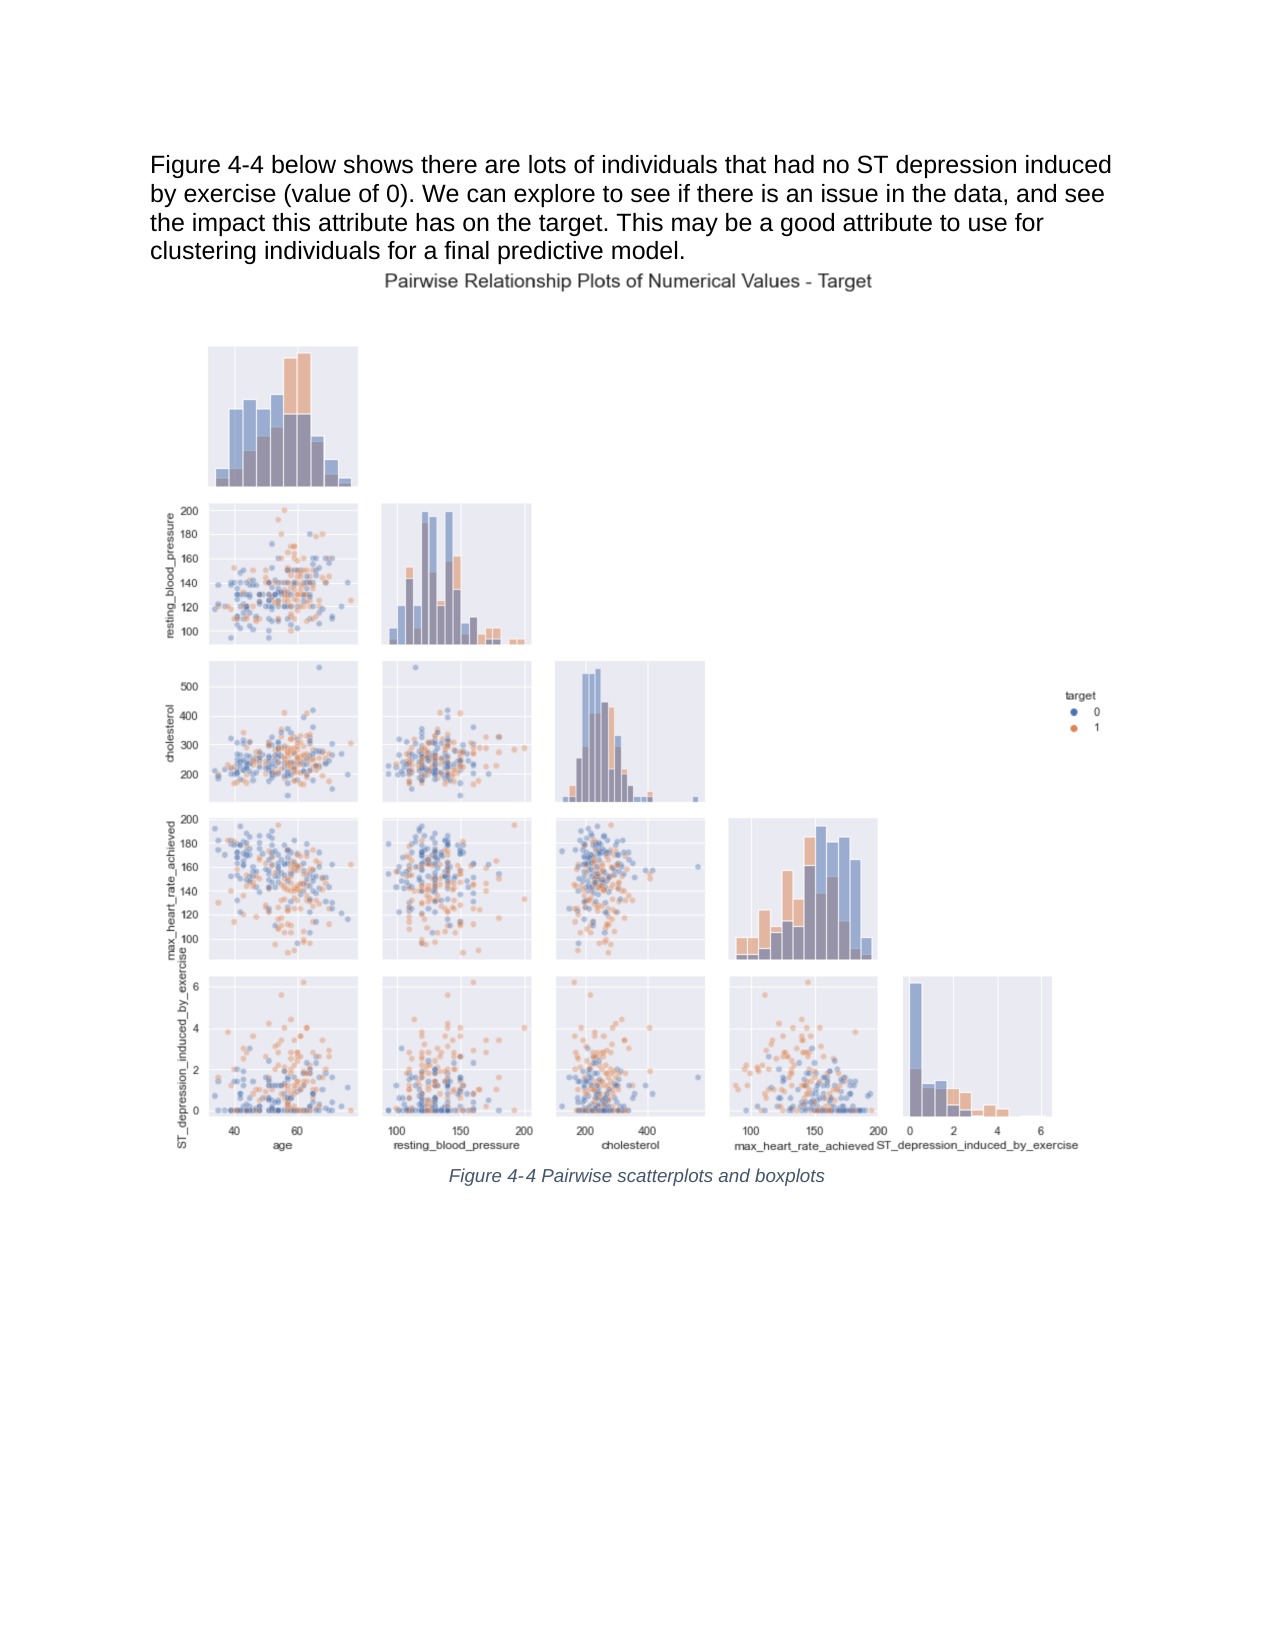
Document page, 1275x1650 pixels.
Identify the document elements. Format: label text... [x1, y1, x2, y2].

text Figure 4-4 below shows there are lots of individuals that had no ST depression induced by exercise (value of 0). We can explore to see if there is an issue in the data, and see the impact this attribute has on the target. This may be a good attribute to use for clustering individuals for a final predictive model. [150, 150, 1125, 265]
picture [150, 265, 1125, 1165]
